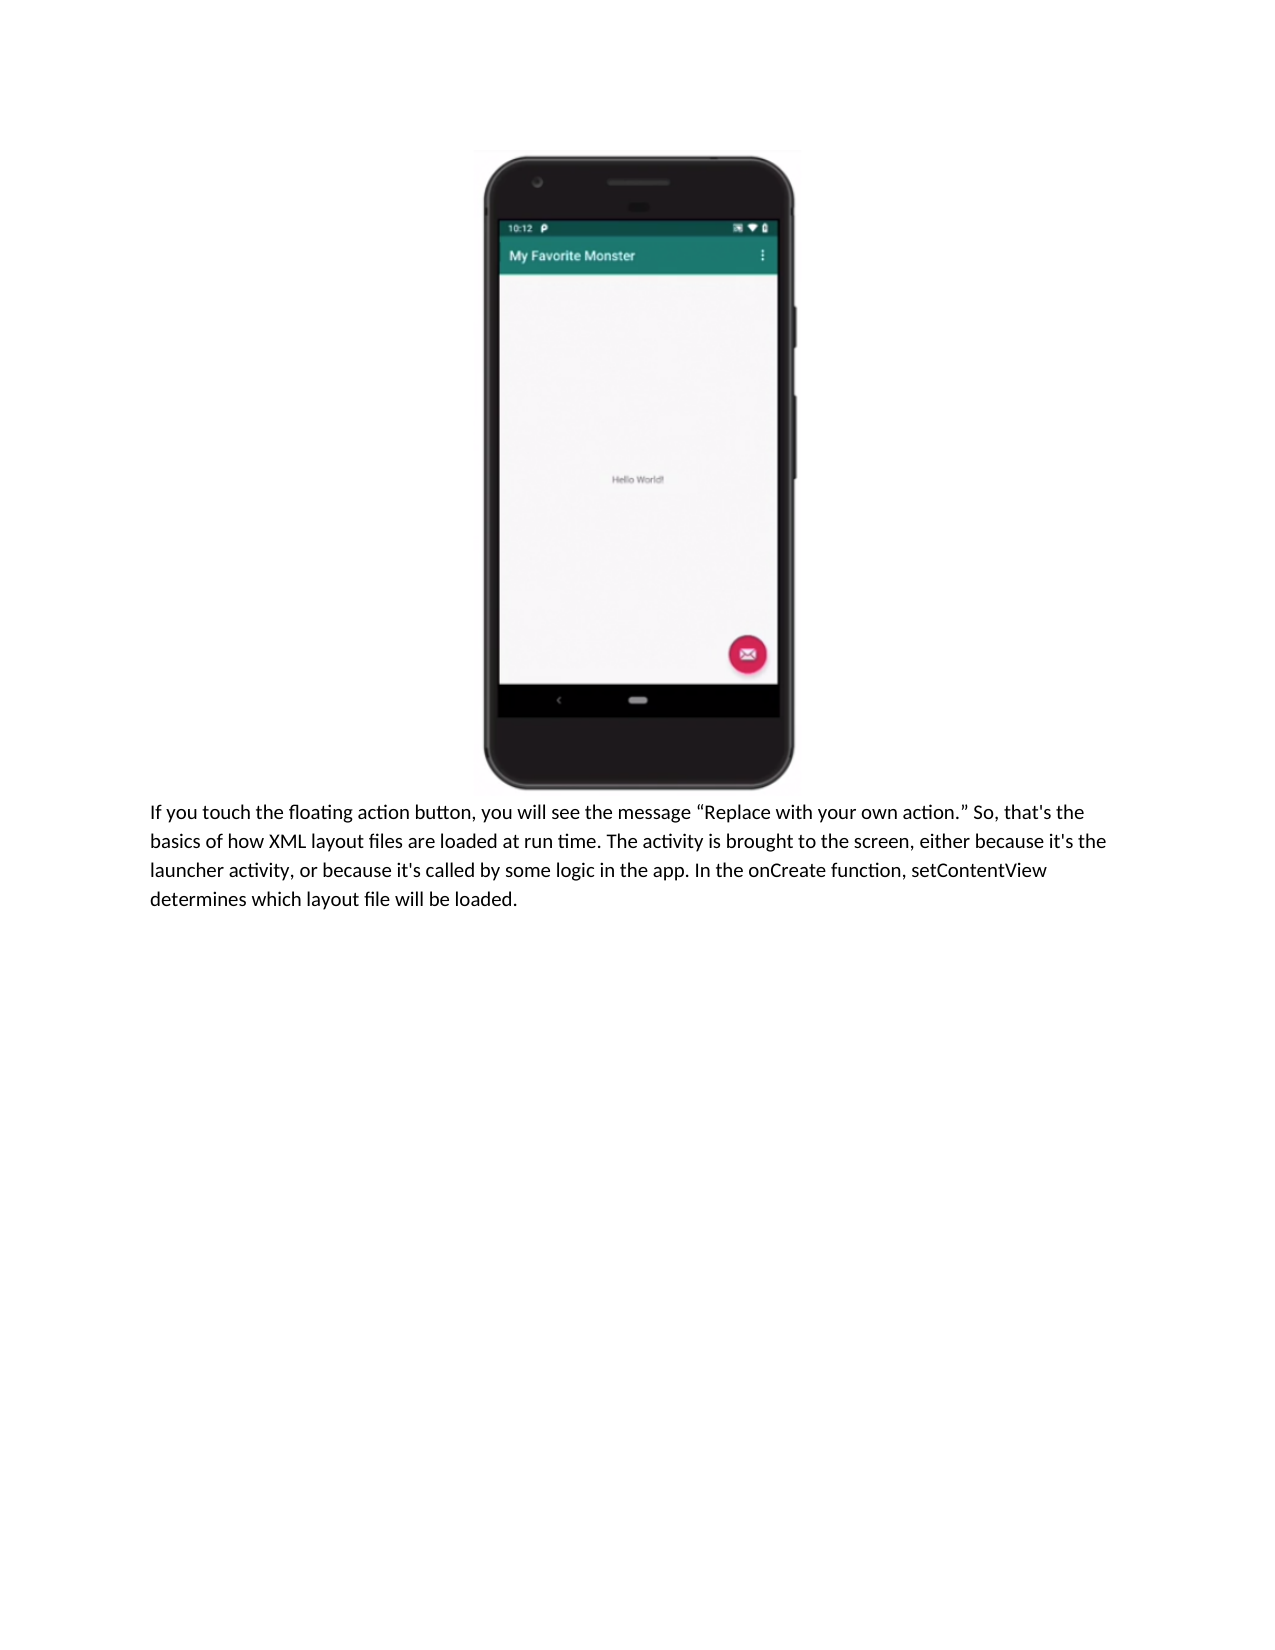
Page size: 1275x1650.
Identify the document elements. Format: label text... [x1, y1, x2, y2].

picture [473, 150, 802, 796]
text If you touch the floating action button, you will see the message “Replace with your own action.” So, that's the basics of how XML layout files are loaded at run time. The activity is brought to the screen, either because it's the launcher activity, or because it's called by some logic in the app. In the onCreate function, setContentView determines which layout file will be loaded. [150, 799, 1125, 912]
